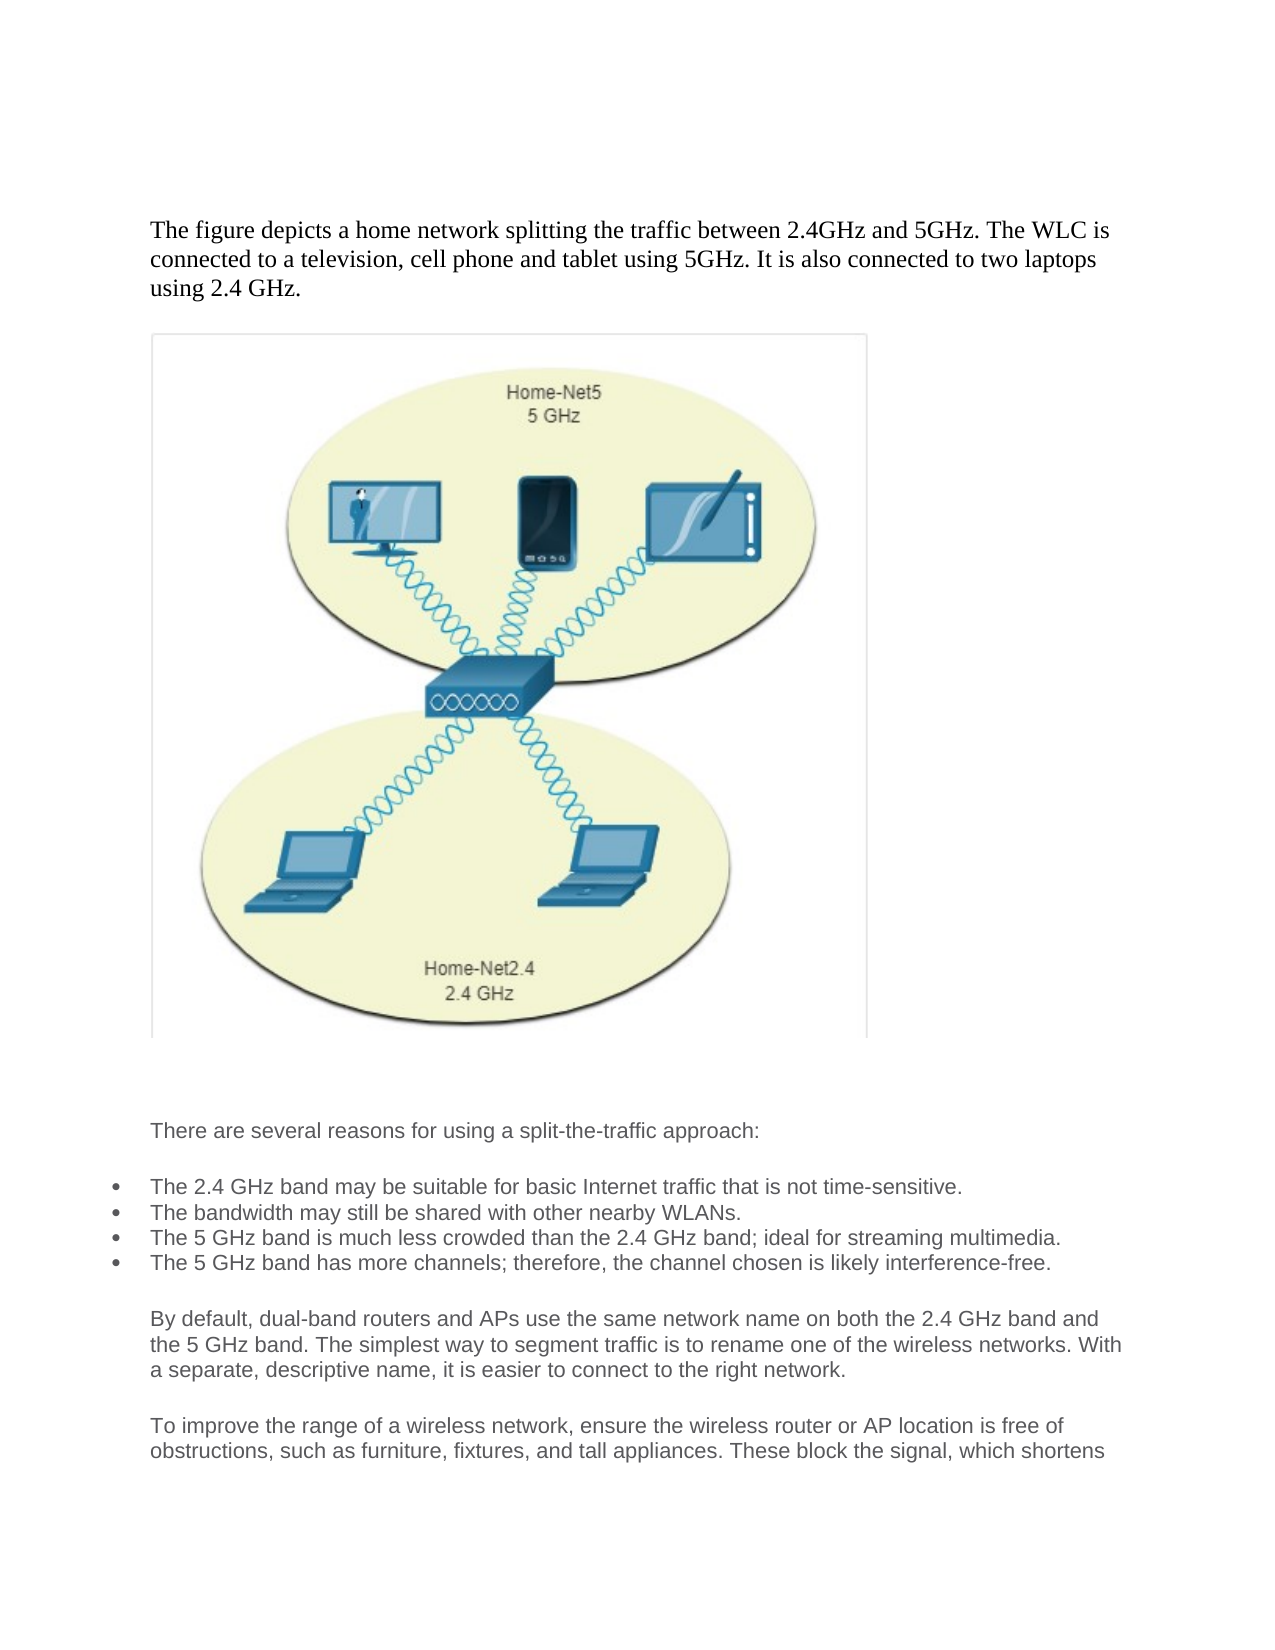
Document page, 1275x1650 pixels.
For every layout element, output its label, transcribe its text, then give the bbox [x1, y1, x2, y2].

list The 2.4 GHz band may be suitable for basic Internet traffic that is not time-sensitive. [112, 1174, 1125, 1199]
text By default, dual-band routers and APs use the same network name on both the 2.4 GHz band and the 5 GHz band. The simplest way to segment traffic is to rename one of the wireless networks. With a separate, descriptive name, it is easier to connect to the right network. [150, 1306, 1125, 1382]
text The figure depicts a home network splitting the traffic between 2.4GHz and 5GHz. The WLC is connected to a television, cell phone and tablet using 5GHz. It is also connected to two laptops using 2.4 GHz. [150, 215, 1125, 301]
picture [150, 332, 871, 1038]
text There are several reasons for using a split-the-traffic approach: [150, 1118, 1125, 1143]
list The 5 GHz band is much less crowded than the 2.4 GHz band; ideal for streaming multimedia. [112, 1224, 1125, 1250]
list The bandwidth may still be shared with other nearby WLANs. [112, 1199, 1125, 1224]
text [150, 1413, 1125, 1463]
list The 5 GHz band has more channels; therefore, the channel chosen is likely interference-free. [112, 1250, 1125, 1275]
